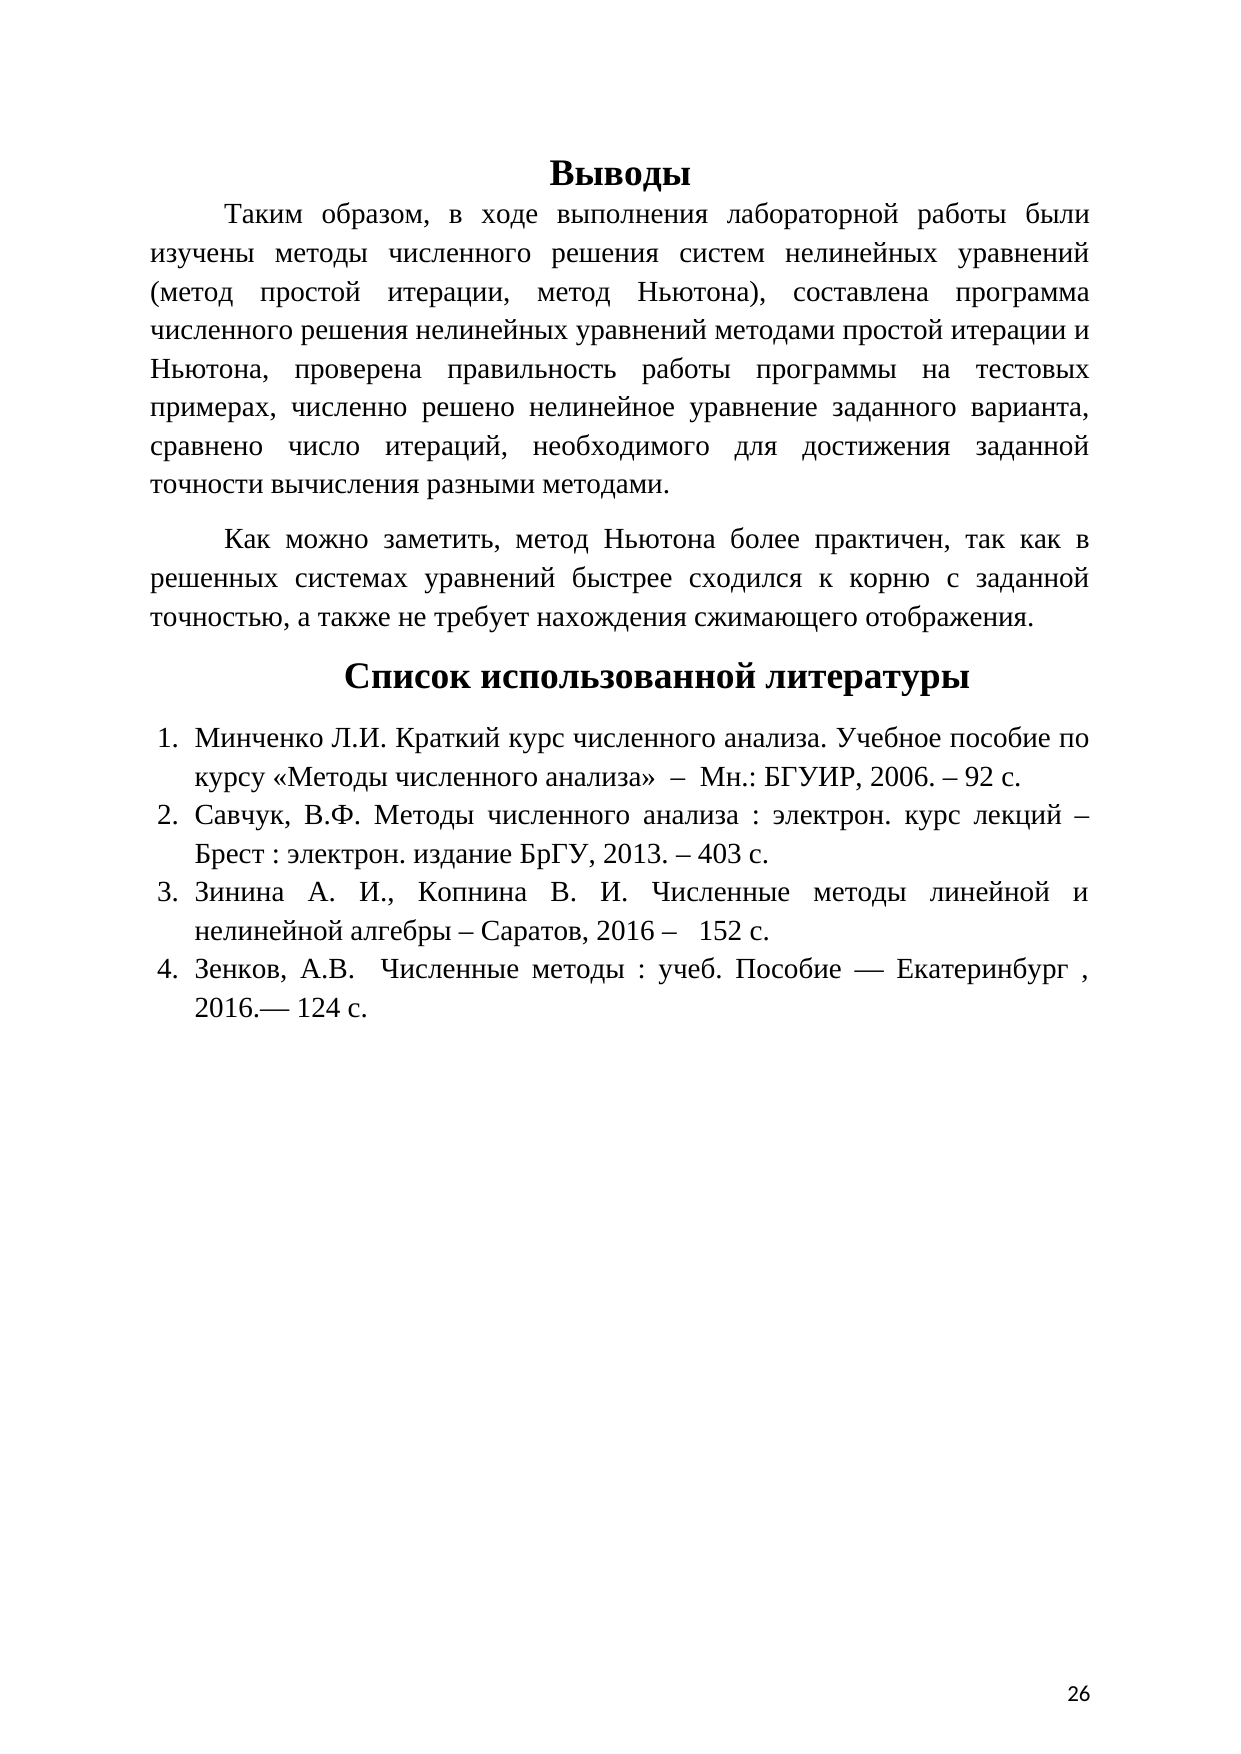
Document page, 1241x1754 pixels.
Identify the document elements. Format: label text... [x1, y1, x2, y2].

list Зинина А. И., Копнина В. И. Численные методы линейной и нелинейной алгебры – Саратов, 2016 – 152 с. [157, 874, 1090, 946]
list Минченко Л.И. Краткий курс численного анализа. Учебное пособие по курсу «Методы численного анализа» – Мн.: БГУИР, 2006. – 92 с. [157, 720, 1090, 792]
subtitle Выводы [150, 150, 1090, 193]
list Савчук, В.Ф. Методы численного анализа : электрон. курс лекций – Брест : электрон. издание БрГУ, 2013. – 403 с. [157, 797, 1090, 869]
text Как можно заметить, метод Ньютона более практичен, так как в решенных системах уравнений быстрее сходился к корню с заданной точностью, а также не требует нахождения сжимающего отображения. [150, 522, 1090, 632]
text Список использованной литературы [150, 654, 1090, 697]
text Таким образом, в ходе выполнения лабораторной работы были изучены методы численного решения систем нелинейных уравнений (метод простой итерации, метод Ньютона), составлена программа численного решения нелинейных уравнений методами простой итерации и Ньютона, проверена правильность работы программы на тестовых примерах, численно решено нелинейное уравнение заданного варианта, сравнено число итераций, необходимого для достижения заданной точности вычисления разными методами. [150, 197, 1090, 500]
list Зенков, А.В. Численные методы : учеб. Пособие — Екатеринбург , 2016.— 124 с. [157, 951, 1090, 1023]
